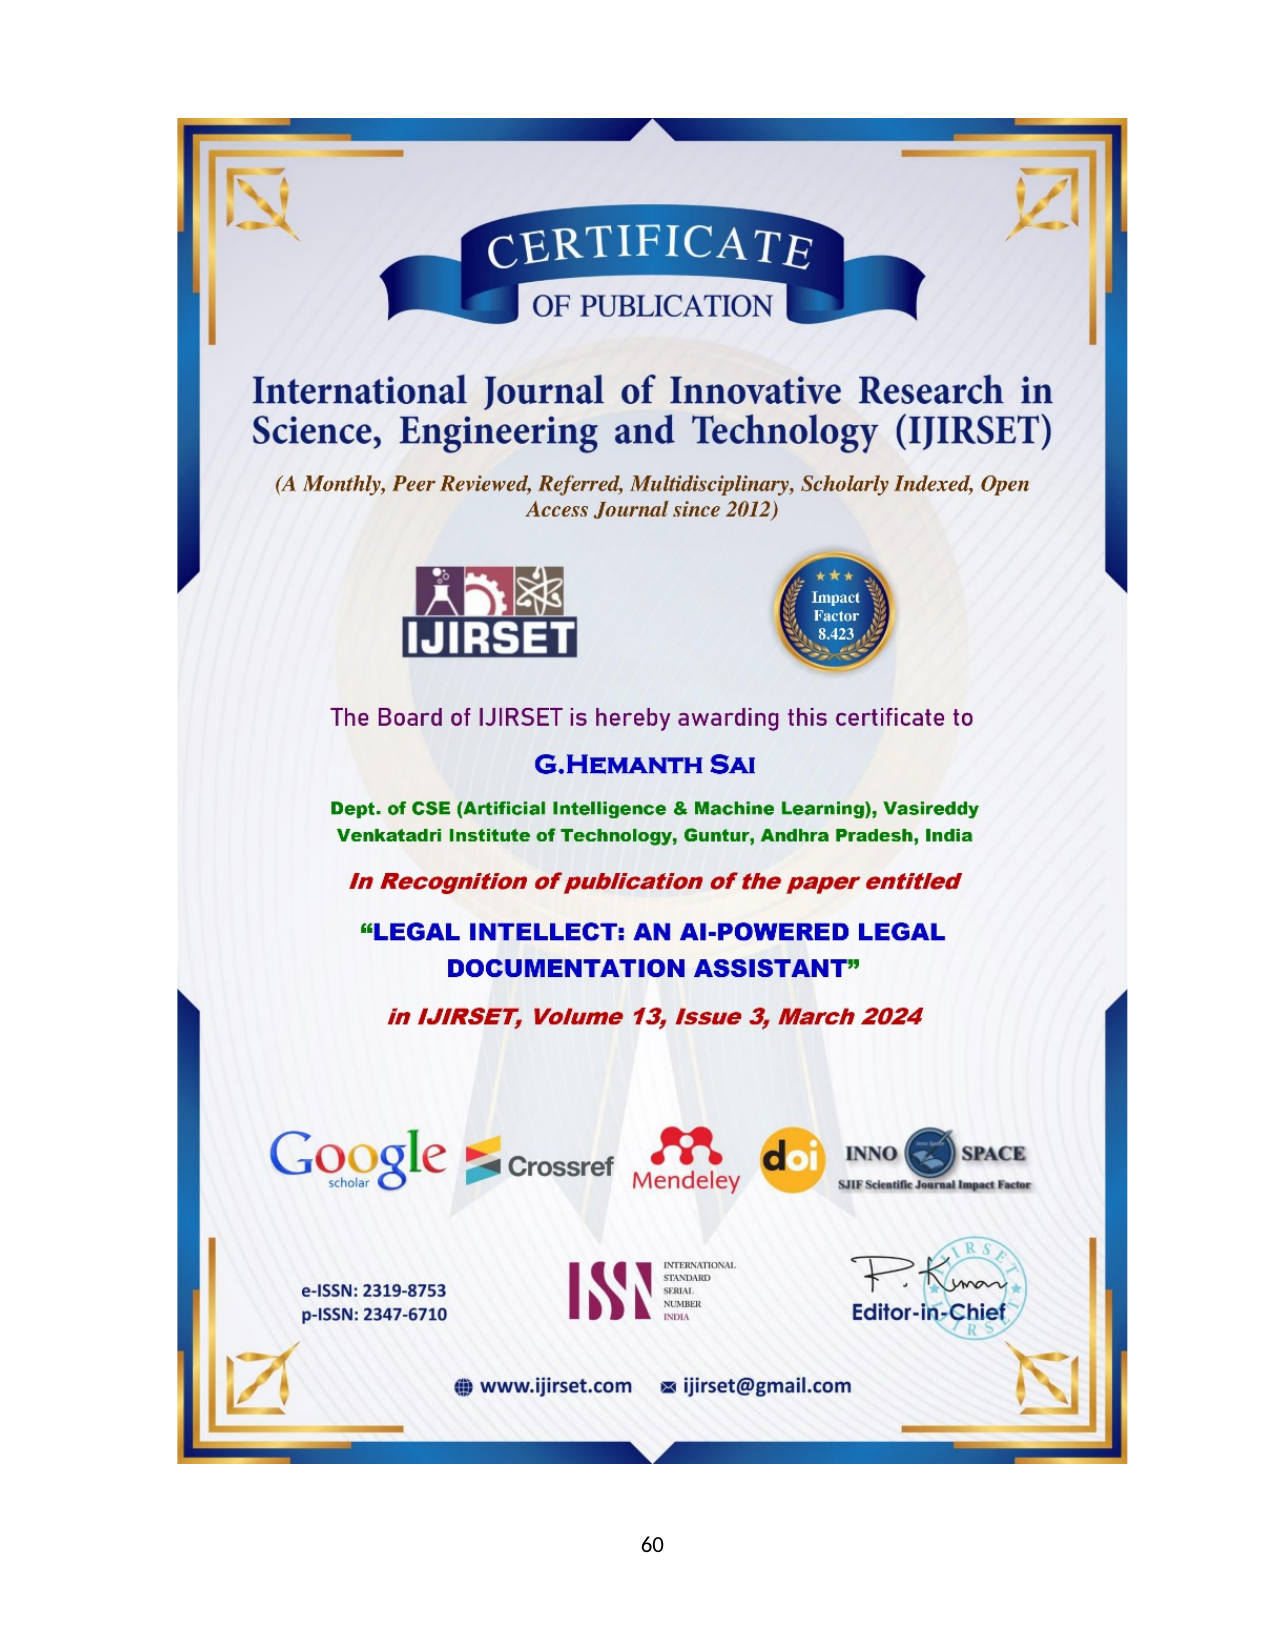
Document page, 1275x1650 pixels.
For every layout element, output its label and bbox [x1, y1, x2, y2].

picture [177, 118, 1128, 1464]
